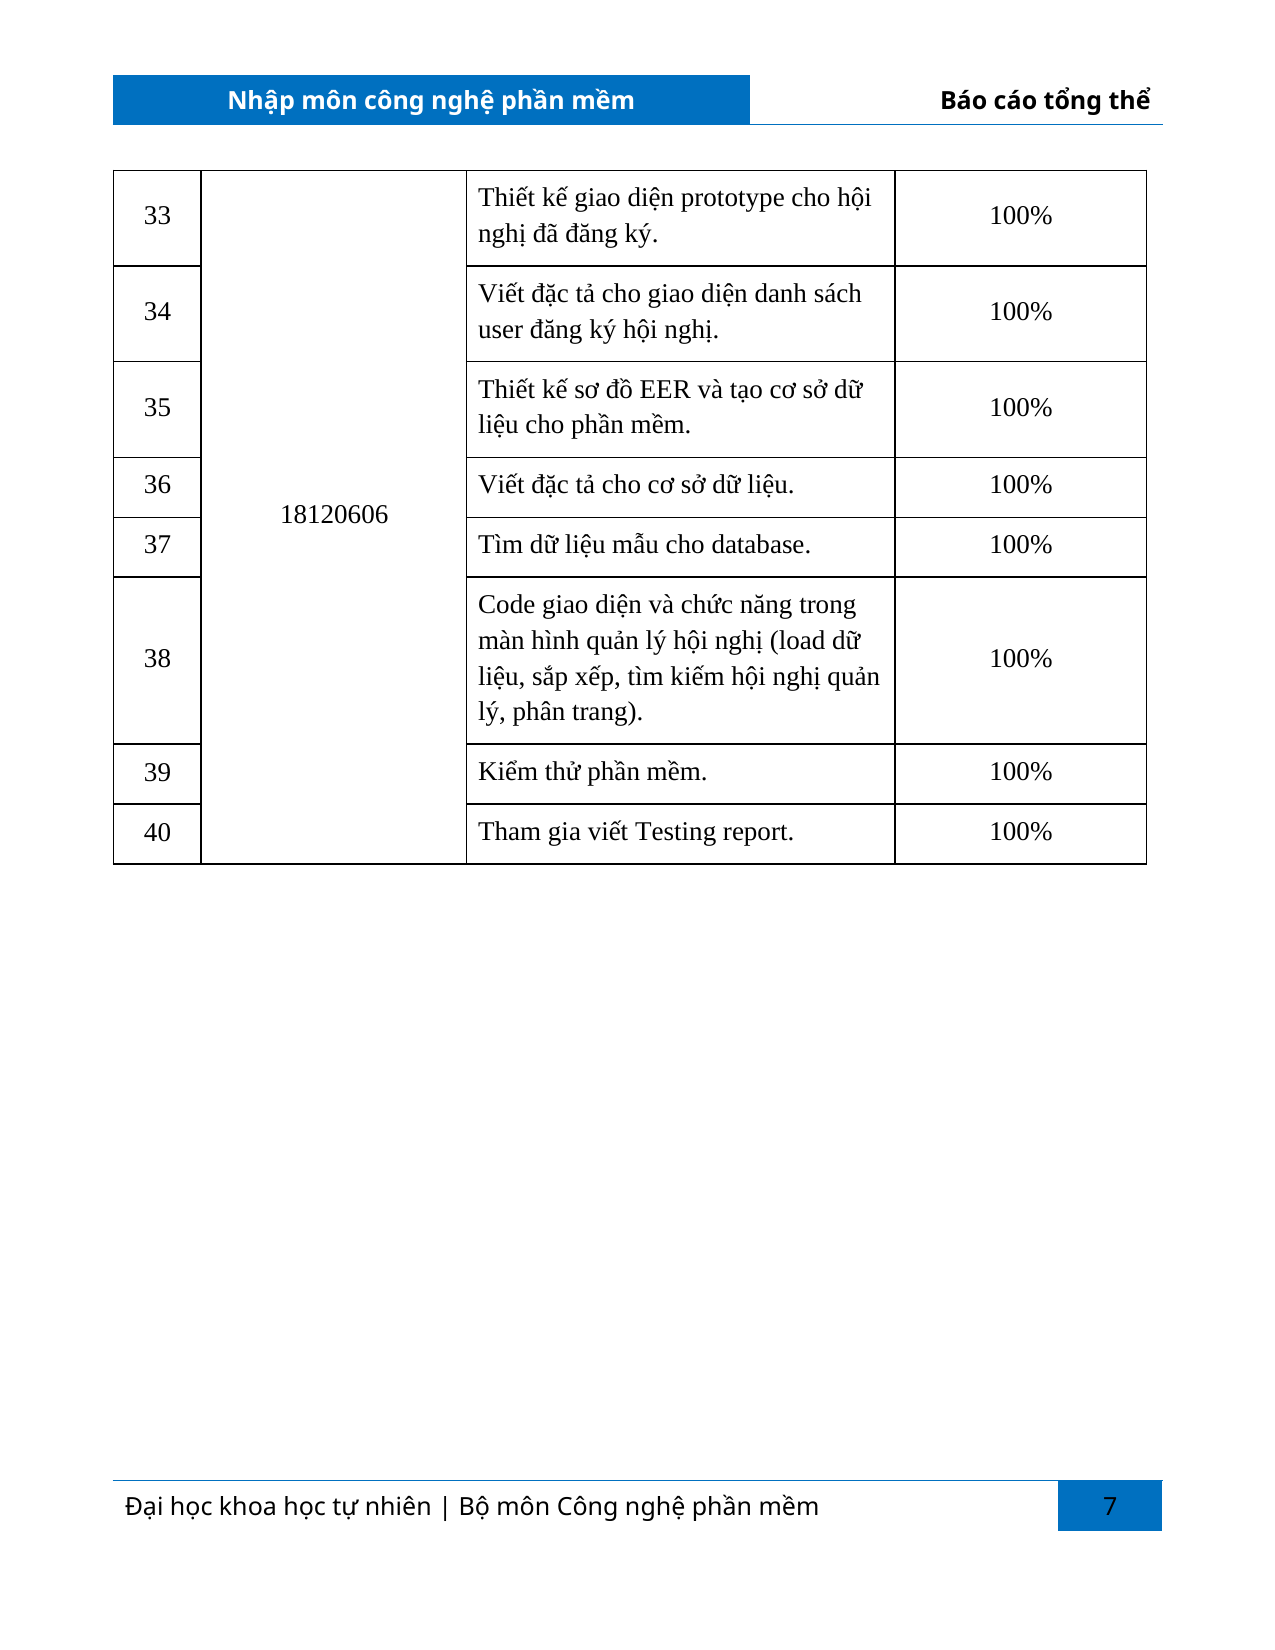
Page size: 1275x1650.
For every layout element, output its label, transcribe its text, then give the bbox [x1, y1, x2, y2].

table_cell 100% [896, 518, 1146, 576]
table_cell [202, 171, 466, 863]
table_cell Viết đặc tả cho cơ sở dữ liệu. [467, 458, 894, 516]
table_cell 40 [114, 805, 200, 863]
table_cell 100% [896, 458, 1146, 516]
table_cell 35 [114, 362, 200, 456]
table_cell 100% [896, 362, 1146, 456]
table_cell 100% [896, 578, 1146, 743]
table_cell 100% [896, 267, 1146, 361]
table_cell Tham gia viết Testing report. [467, 805, 894, 863]
table_cell 39 [114, 745, 200, 803]
table_cell Viết đặc tả cho giao diện danh sách user đăng ký hội nghị. [467, 267, 894, 361]
table_cell 100% [896, 805, 1146, 863]
table_cell 33 [114, 171, 200, 265]
table_cell Tìm dữ liệu mẫu cho database. [467, 518, 894, 576]
table_cell 34 [114, 267, 200, 361]
table_cell 38 [114, 578, 200, 743]
table_cell Thiết kế giao diện prototype cho hội nghị đã đăng ký. [467, 171, 894, 265]
table_cell 37 [114, 518, 200, 576]
table_cell 36 [114, 458, 200, 516]
table_cell 100% [896, 745, 1146, 803]
table_cell Kiểm thử phần mềm. [467, 745, 894, 803]
table_cell Thiết kế sơ đồ EER và tạo cơ sở dữ liệu cho phần mềm. [467, 362, 894, 456]
table_cell 100% [896, 171, 1146, 265]
table_cell Code giao diện và chức năng trong màn hình quản lý hội nghị (load dữ liệu, sắp xếp, tìm kiếm hội nghị quản lý, phân trang). [467, 578, 894, 743]
